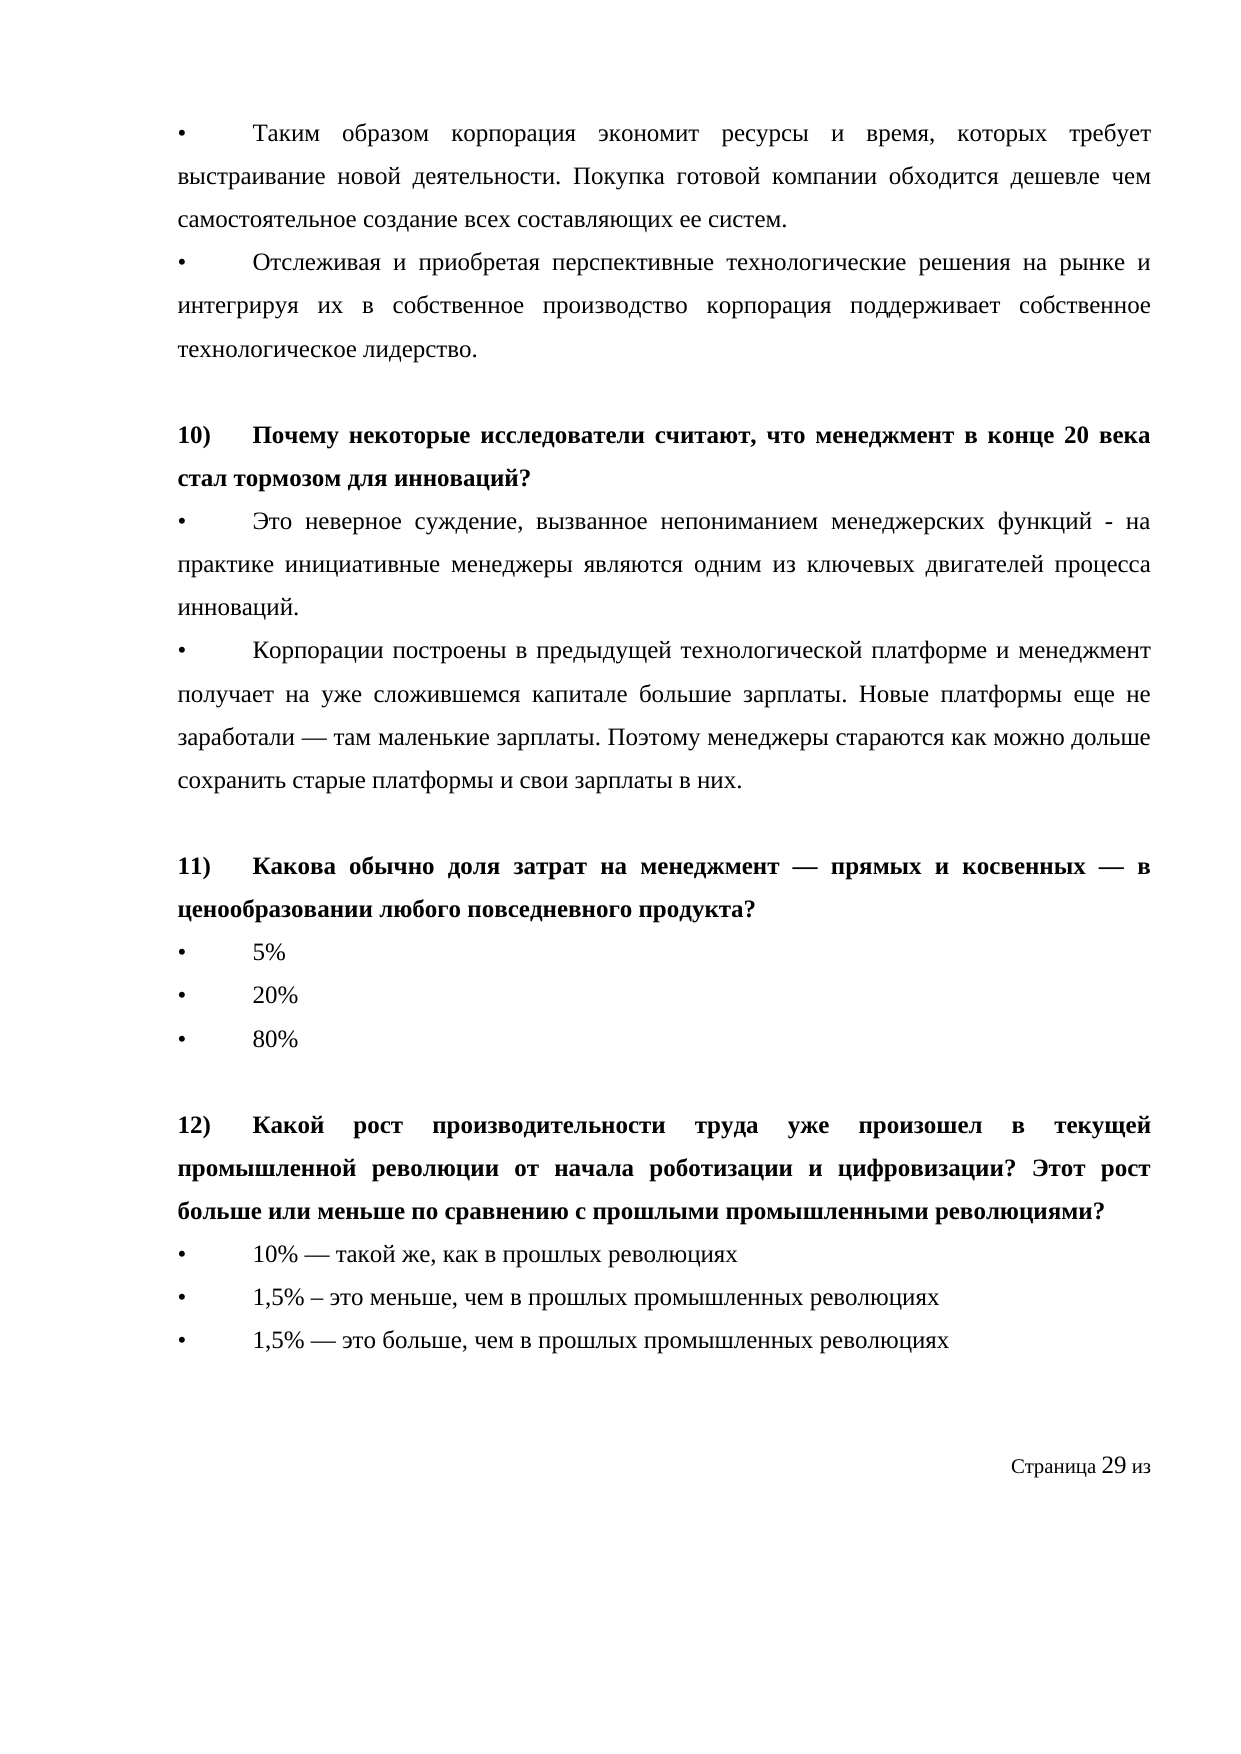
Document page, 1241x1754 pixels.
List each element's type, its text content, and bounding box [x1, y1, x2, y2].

text • 1,5% — это больше, чем в прошлых промышленных революциях [177, 1326, 1152, 1354]
text • 80% [177, 1024, 1152, 1052]
text • 10% — такой же, как в прошлых революциях [177, 1239, 1152, 1268]
text • 1,5% – это меньше, чем в прошлых промышленных революциях [177, 1282, 1152, 1311]
text • 20% [177, 981, 1152, 1009]
text 10) Почему некоторые исследователи считают, что менеджмент в конце 20 века стал тормозом для инноваций? [177, 420, 1152, 492]
text • Корпорации построены в предыдущей технологической платформе и менеджмент получает на уже сложившемся капитале большие зарплаты. Новые платформы еще не заработали — там маленькие зарплаты. Поэтому менеджеры стараются как можно дольше сохранить старые платформы и свои зарплаты в них. [177, 636, 1152, 794]
text • Отслеживая и приобретая перспективные технологические решения на рынке и интегрируя их в собственное производство корпорация поддерживает собственное технологическое лидерство. [177, 247, 1152, 362]
text • 5% [177, 937, 1152, 966]
text • Это неверное суждение, вызванное непониманием менеджерских функций - на практике инициативные менеджеры являются одним из ключевых двигателей процесса инноваций. [177, 506, 1152, 621]
text • Таким образом корпорация экономит ресурсы и время, которых требует выстраивание новой деятельности. Покупка готовой компании обходится дешевле чем самостоятельное создание всех составляющих ее систем. [177, 118, 1152, 233]
text 11) Какова обычно доля затрат на менеджмент — прямых и косвенных — в ценообразовании любого повседневного продукта? [177, 851, 1152, 923]
text 12) Какой рост производительности труда уже произошел в текущей промышленной революции от начала роботизации и цифровизации? Этот рост больше или меньше по сравнению с прошлыми промышленными революциями? [177, 1110, 1152, 1225]
